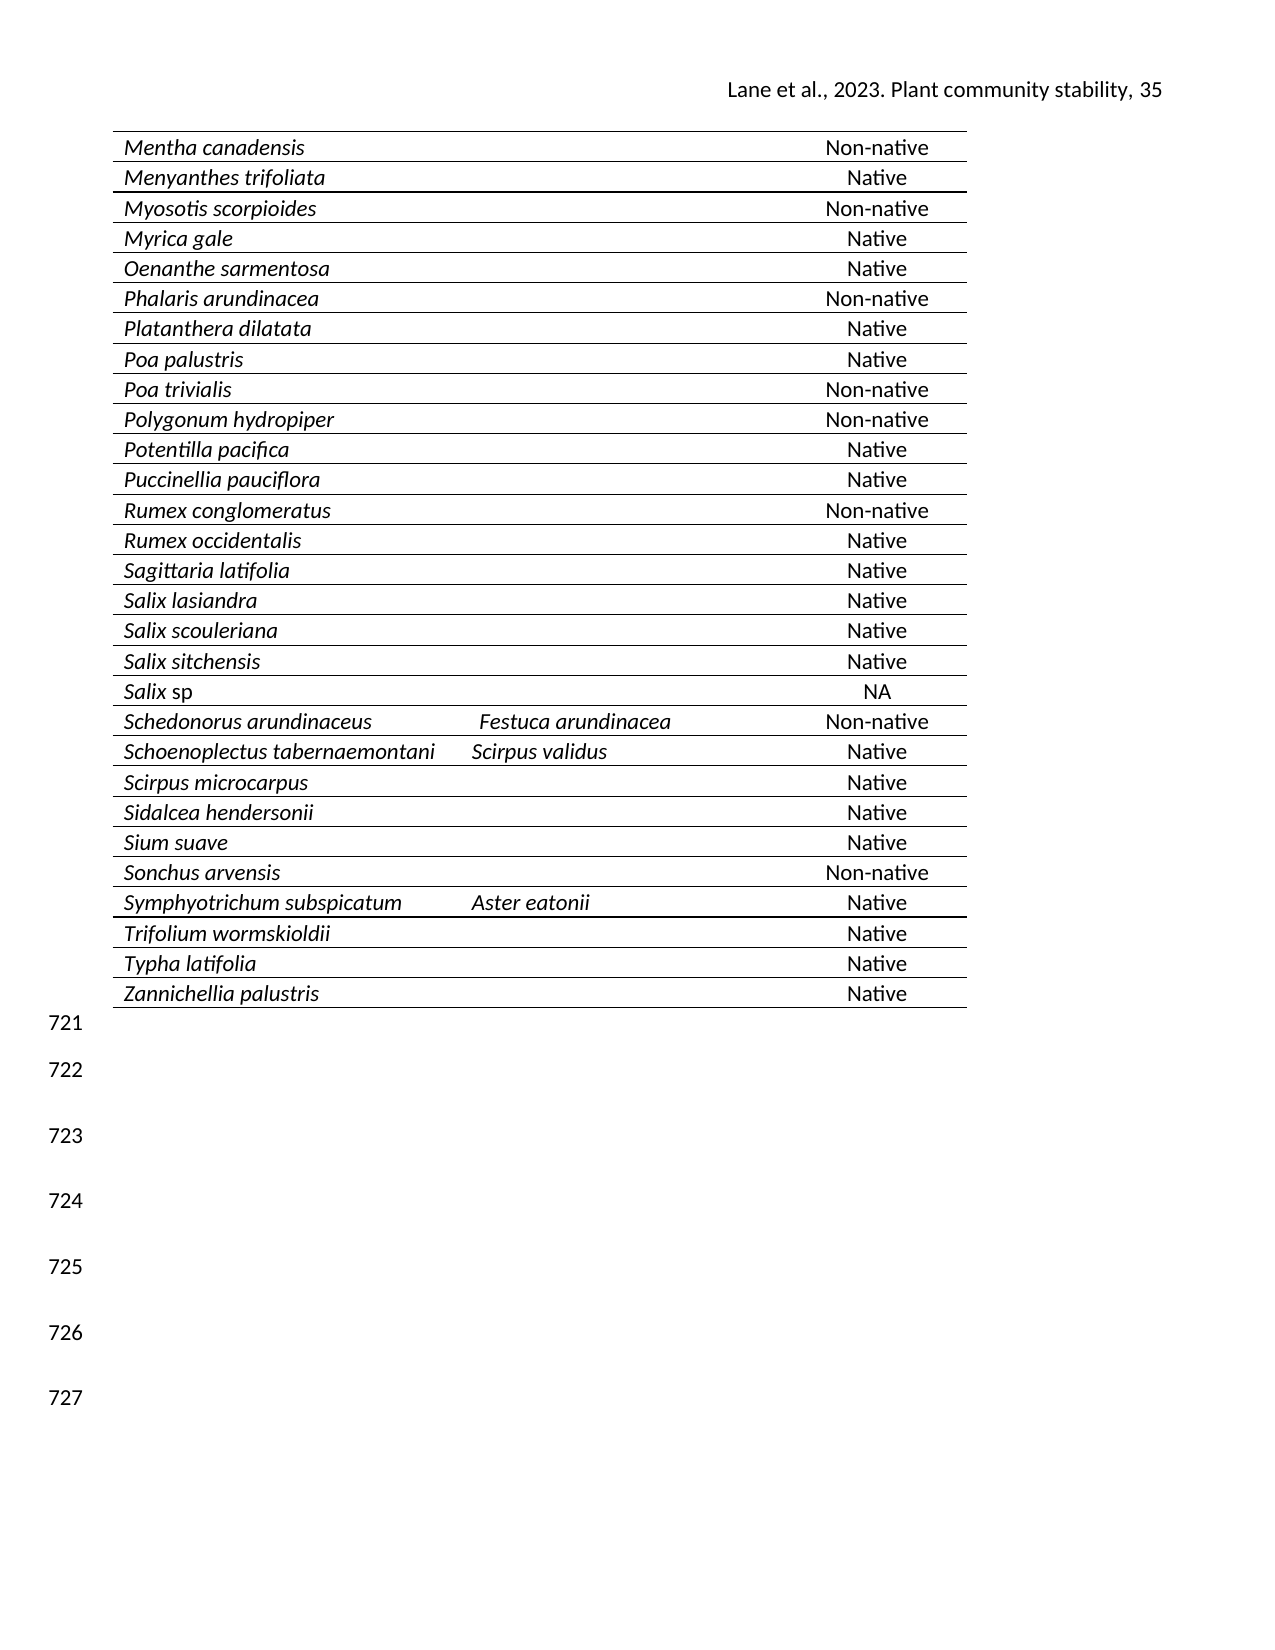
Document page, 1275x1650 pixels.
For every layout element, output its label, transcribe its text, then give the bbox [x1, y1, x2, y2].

table_cell Native [788, 555, 967, 584]
table_cell Native [788, 797, 967, 826]
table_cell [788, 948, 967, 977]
table_cell [460, 404, 787, 433]
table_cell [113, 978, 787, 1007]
table_cell [460, 223, 787, 252]
table_cell Sidalcea hendersonii [113, 797, 460, 826]
table_cell Native [788, 646, 967, 675]
table_cell [460, 797, 787, 826]
table_cell Platanthera dilatata [113, 313, 460, 342]
table_cell Non-native [788, 374, 967, 403]
table_cell Native [788, 162, 967, 191]
table_cell [460, 434, 787, 463]
table_cell [460, 525, 787, 554]
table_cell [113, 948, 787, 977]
table_cell Sonchus arvensis [113, 857, 460, 886]
table_cell Non-native [788, 404, 967, 433]
table_cell Native [788, 313, 967, 342]
table_cell Native [788, 918, 967, 947]
table_cell [460, 374, 787, 403]
table_cell Native [788, 585, 967, 614]
table_cell Salix sitchensis [113, 646, 460, 675]
table_cell Non-native [788, 283, 967, 312]
table_cell [460, 766, 787, 796]
table_cell [460, 555, 787, 584]
table_cell [460, 857, 787, 886]
table_cell Scirpus validus [460, 736, 787, 765]
table_cell Festuca arundinacea [460, 706, 787, 735]
table_cell [460, 313, 787, 342]
table_cell Myosotis scorpioides [113, 193, 460, 222]
table_cell Sagittaria latifolia [113, 555, 460, 584]
table_cell NA [788, 676, 967, 705]
table_cell Rumex occidentalis [113, 525, 460, 554]
table_cell [460, 827, 787, 856]
table_cell Non-native [788, 193, 967, 222]
table_cell Non-native [788, 132, 967, 161]
table_cell Native [788, 223, 967, 252]
table_cell Symphyotrichum subspicatum [113, 887, 460, 916]
table_cell Salix lasiandra [113, 585, 460, 614]
table_cell Native [788, 525, 967, 554]
table_cell Schoenoplectus tabernaemontani [113, 736, 460, 765]
table_cell Mentha canadensis [113, 132, 460, 161]
table_cell Poa palustris [113, 344, 460, 373]
table_cell Non-native [788, 495, 967, 524]
table_cell [460, 676, 787, 705]
table_cell Puccinellia pauciflora [113, 464, 460, 493]
table_cell Rumex conglomeratus [113, 495, 460, 524]
table_cell Non-native [788, 706, 967, 735]
table_cell Menyanthes trifoliata [113, 162, 460, 191]
table_cell [460, 344, 787, 373]
table_cell [460, 646, 787, 675]
table_cell Polygonum hydropiper [113, 404, 460, 433]
table_cell [460, 585, 787, 614]
table_cell Myrica gale [113, 223, 460, 252]
table_cell [460, 464, 787, 493]
table_cell Sium suave [113, 827, 460, 856]
table_cell Potentilla pacifica [113, 434, 460, 463]
table_cell [460, 253, 787, 282]
table_cell [460, 495, 787, 524]
table_cell [460, 193, 787, 222]
table_cell Schedonorus arundinaceus [113, 706, 460, 735]
table_cell Poa trivialis [113, 374, 460, 403]
table_cell Aster eatonii [460, 887, 787, 916]
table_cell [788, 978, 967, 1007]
table_cell Native [788, 253, 967, 282]
table_cell Oenanthe sarmentosa [113, 253, 460, 282]
table_cell [460, 132, 787, 161]
table_cell Native [788, 464, 967, 493]
table_cell Phalaris arundinacea [113, 283, 460, 312]
table_cell Native [788, 766, 967, 796]
table_cell Scirpus microcarpus [113, 766, 460, 796]
table_cell Salix sp [113, 676, 460, 705]
table_cell [460, 918, 787, 947]
table_cell [460, 615, 787, 644]
table_cell Native [788, 434, 967, 463]
table_cell Trifolium wormskioldii [113, 918, 460, 947]
table_cell Native [788, 344, 967, 373]
table_cell Native [788, 615, 967, 644]
table_cell Salix scouleriana [113, 615, 460, 644]
table_cell Native [788, 736, 967, 765]
table_cell Native [788, 827, 967, 856]
table_cell [460, 162, 787, 191]
table_cell Native [788, 887, 967, 916]
table_cell Non-native [788, 857, 967, 886]
table_cell [460, 283, 787, 312]
